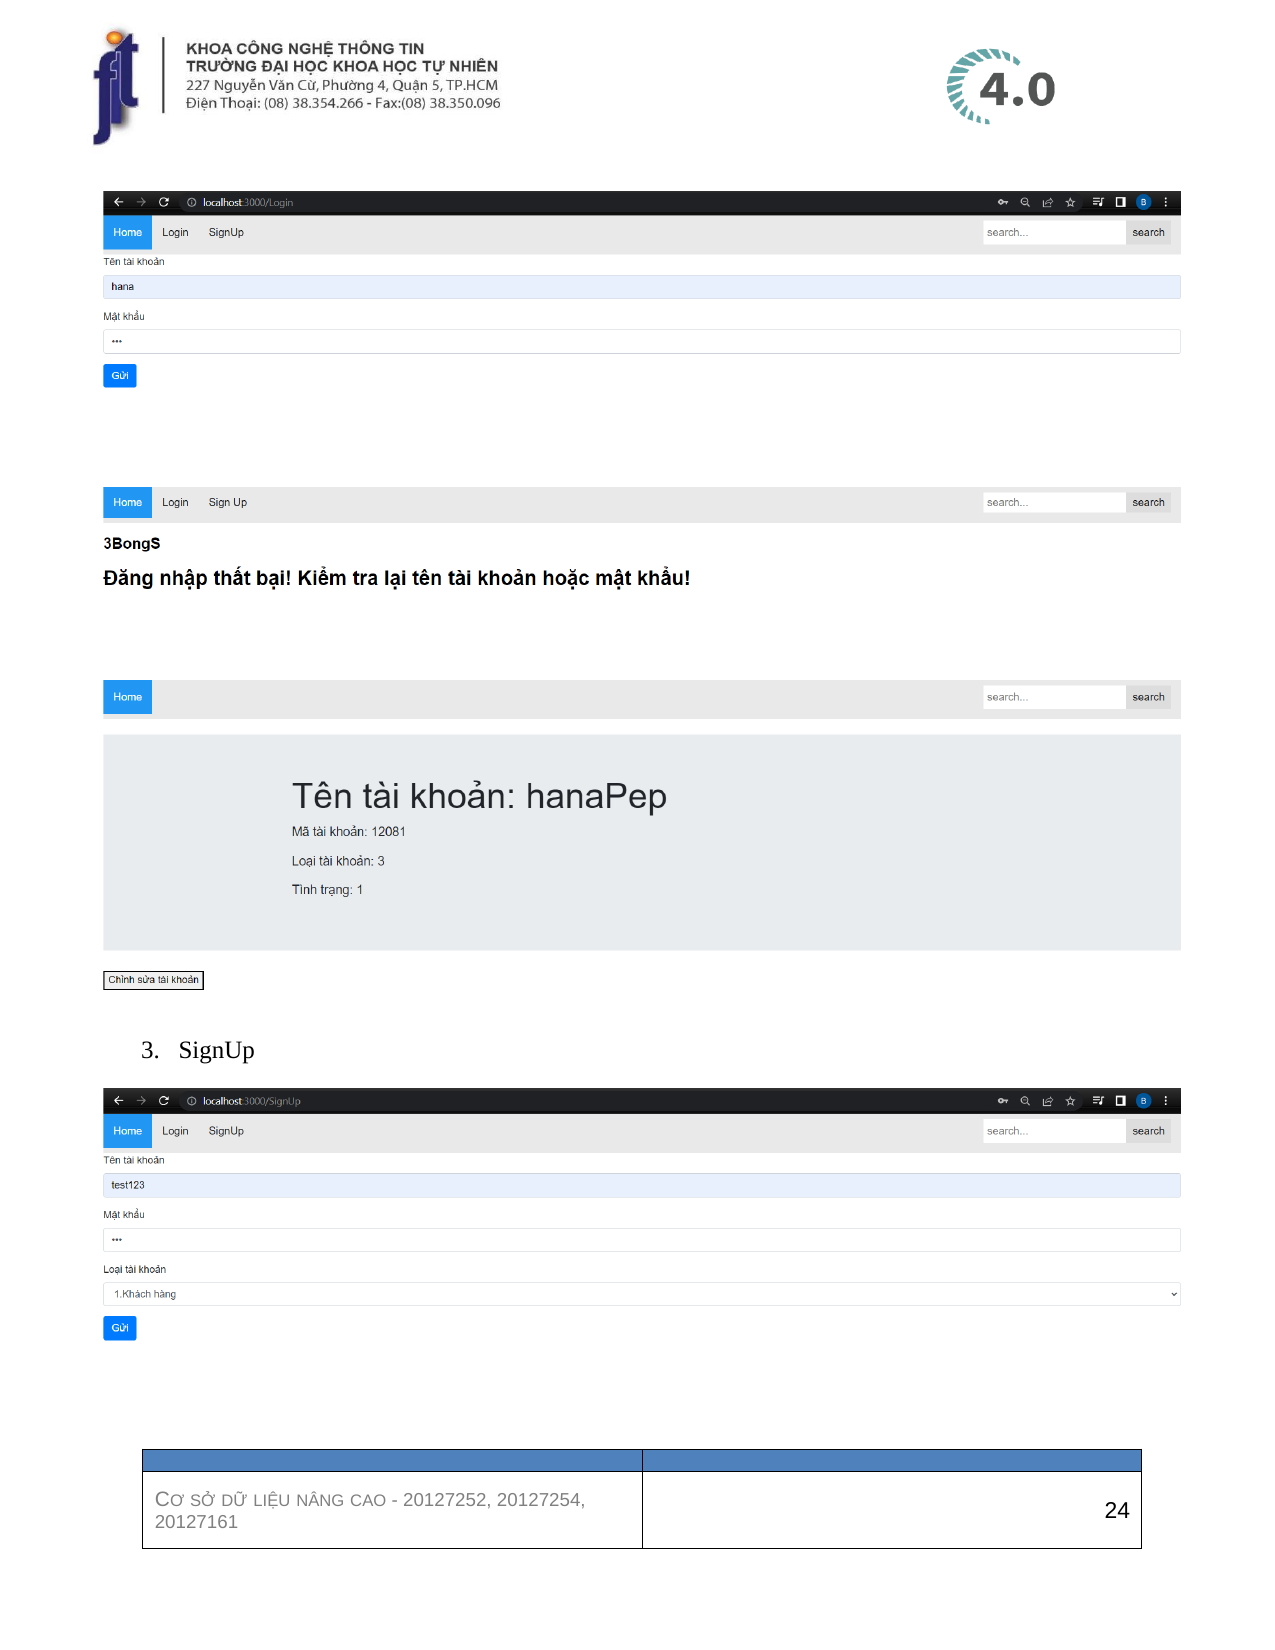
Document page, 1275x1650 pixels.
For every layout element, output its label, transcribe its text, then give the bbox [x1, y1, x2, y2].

picture [103, 1088, 1181, 1416]
list SignUp [141, 1035, 1181, 1063]
picture [103, 487, 1181, 657]
picture [103, 191, 1181, 463]
picture [70, 22, 533, 167]
picture [920, 41, 1083, 131]
picture [103, 680, 1181, 1010]
